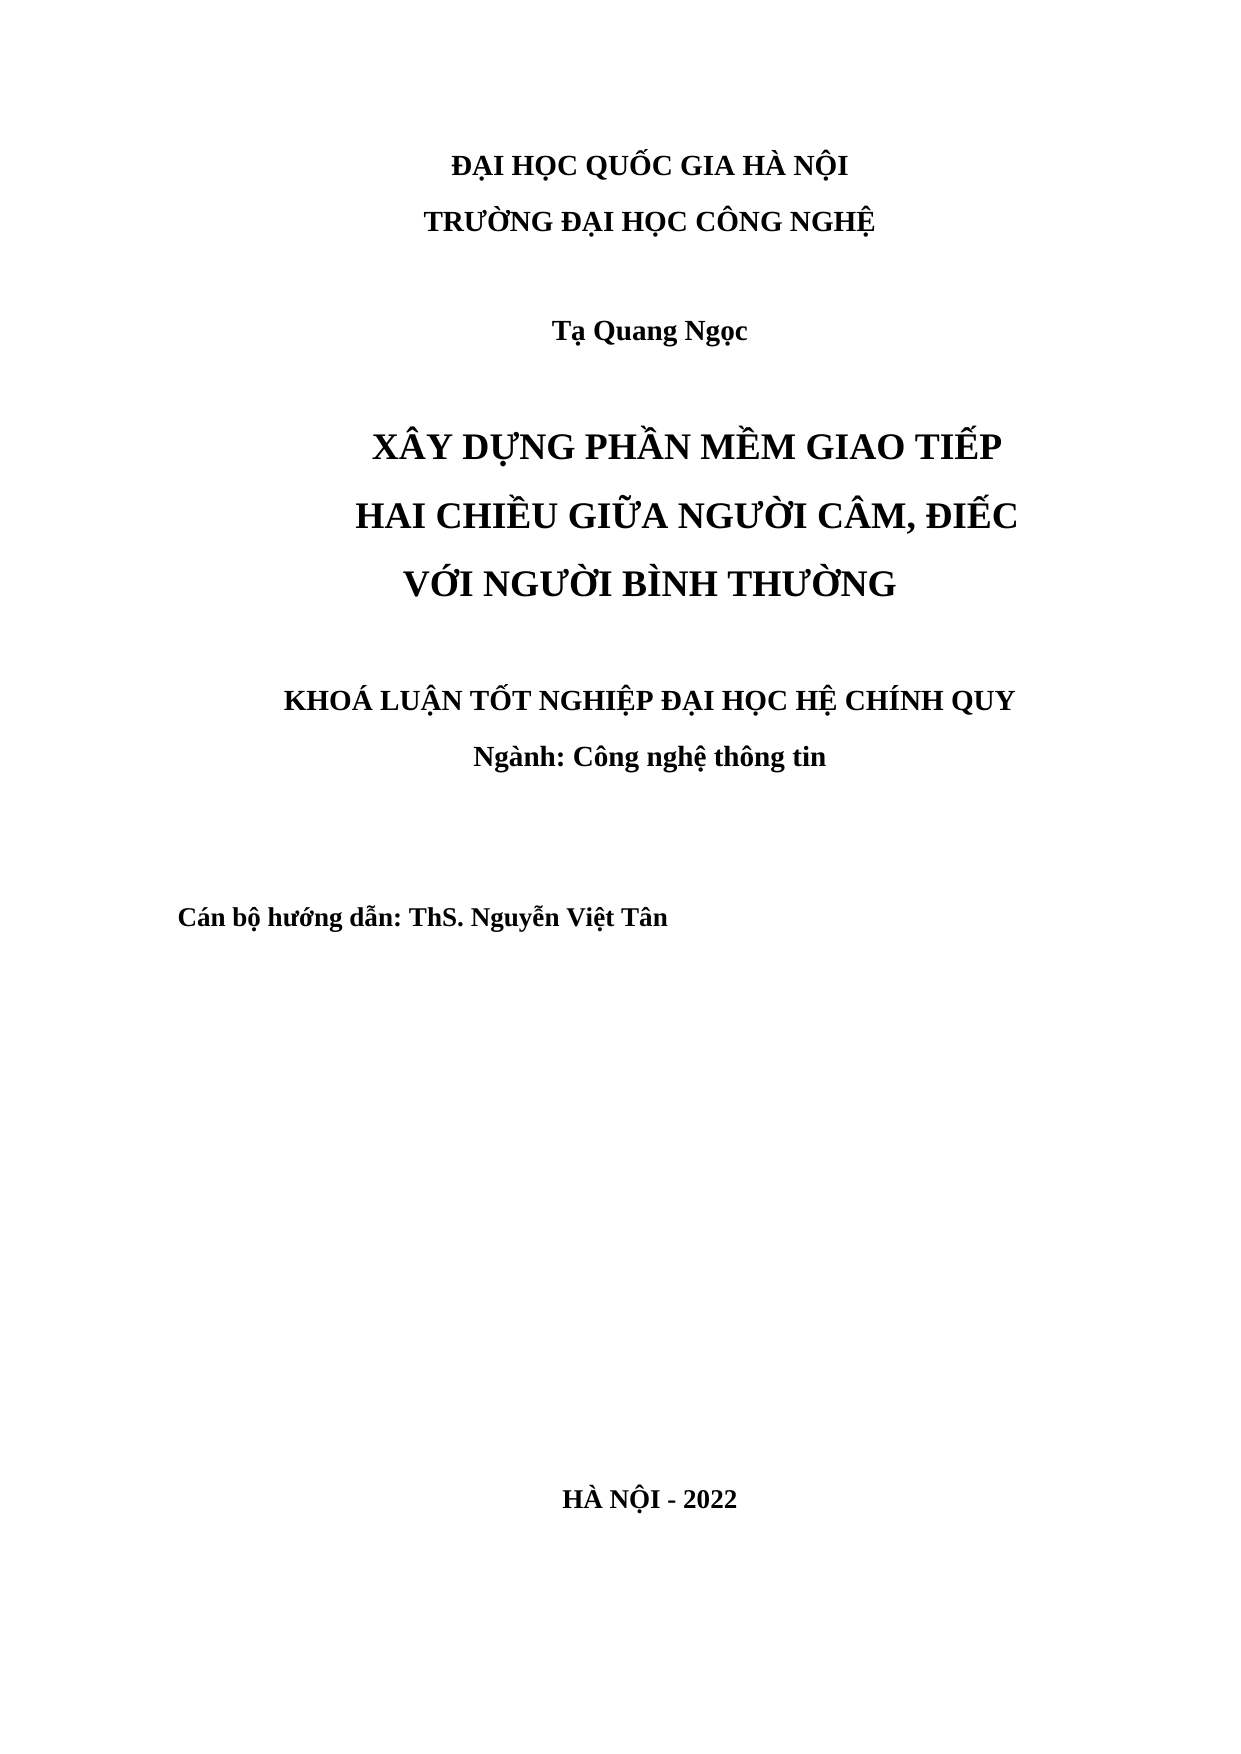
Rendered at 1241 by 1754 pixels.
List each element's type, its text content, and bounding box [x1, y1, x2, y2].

text Ngành: Công nghệ thông tin [177, 739, 1122, 773]
text KHOÁ LUẬN TỐT NGHIỆP ĐẠI HỌC HỆ CHÍNH QUY [177, 683, 1122, 717]
text VỚI NGƯỜI BÌNH THƯỜNG [177, 562, 1122, 605]
text Cán bộ hướng dẫn: ThS. Nguyễn Việt Tân [177, 901, 1122, 932]
text XÂY DỰNG PHẦN MỀM GIAO TIẾP [177, 425, 1122, 468]
text TRƯỜNG ĐẠI HỌC CÔNG NGHỆ [177, 204, 1122, 237]
text Tạ Quang Ngọc [177, 313, 1122, 346]
text HAI CHIỀU GIỮA NGƯỜI CÂM, ĐIẾC [177, 493, 1122, 536]
text HÀ NỘI - 2022 [177, 1483, 1122, 1514]
text ĐẠI HỌC QUỐC GIA HÀ NỘI [177, 148, 1122, 181]
